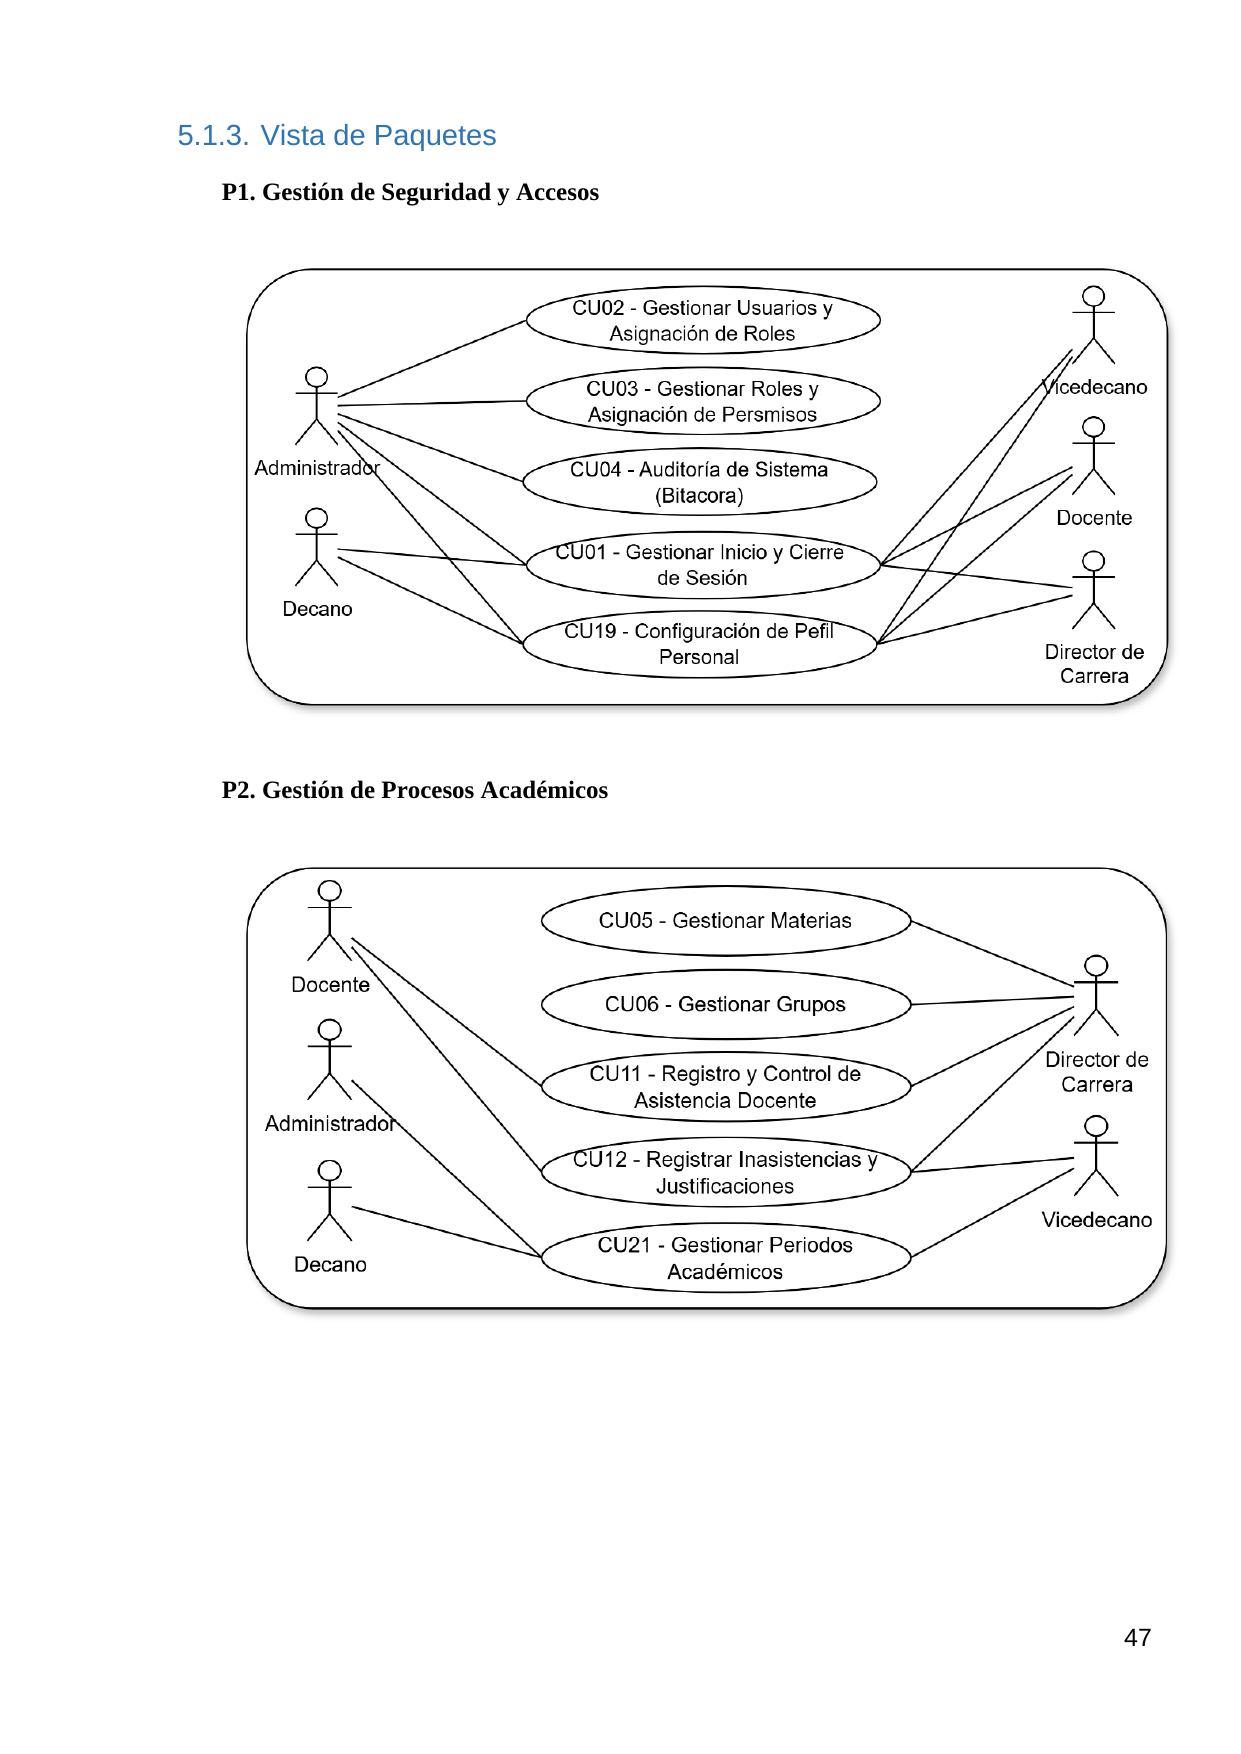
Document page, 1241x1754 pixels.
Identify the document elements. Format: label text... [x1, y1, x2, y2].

text P1. Gestión de Seguridad y Accesos [222, 177, 1152, 206]
picture [221, 843, 1197, 1341]
text P2. Gestión de Procesos Académicos [222, 775, 1152, 804]
subtitle Vista de Paquetes [177, 118, 1152, 152]
picture [221, 245, 1197, 736]
